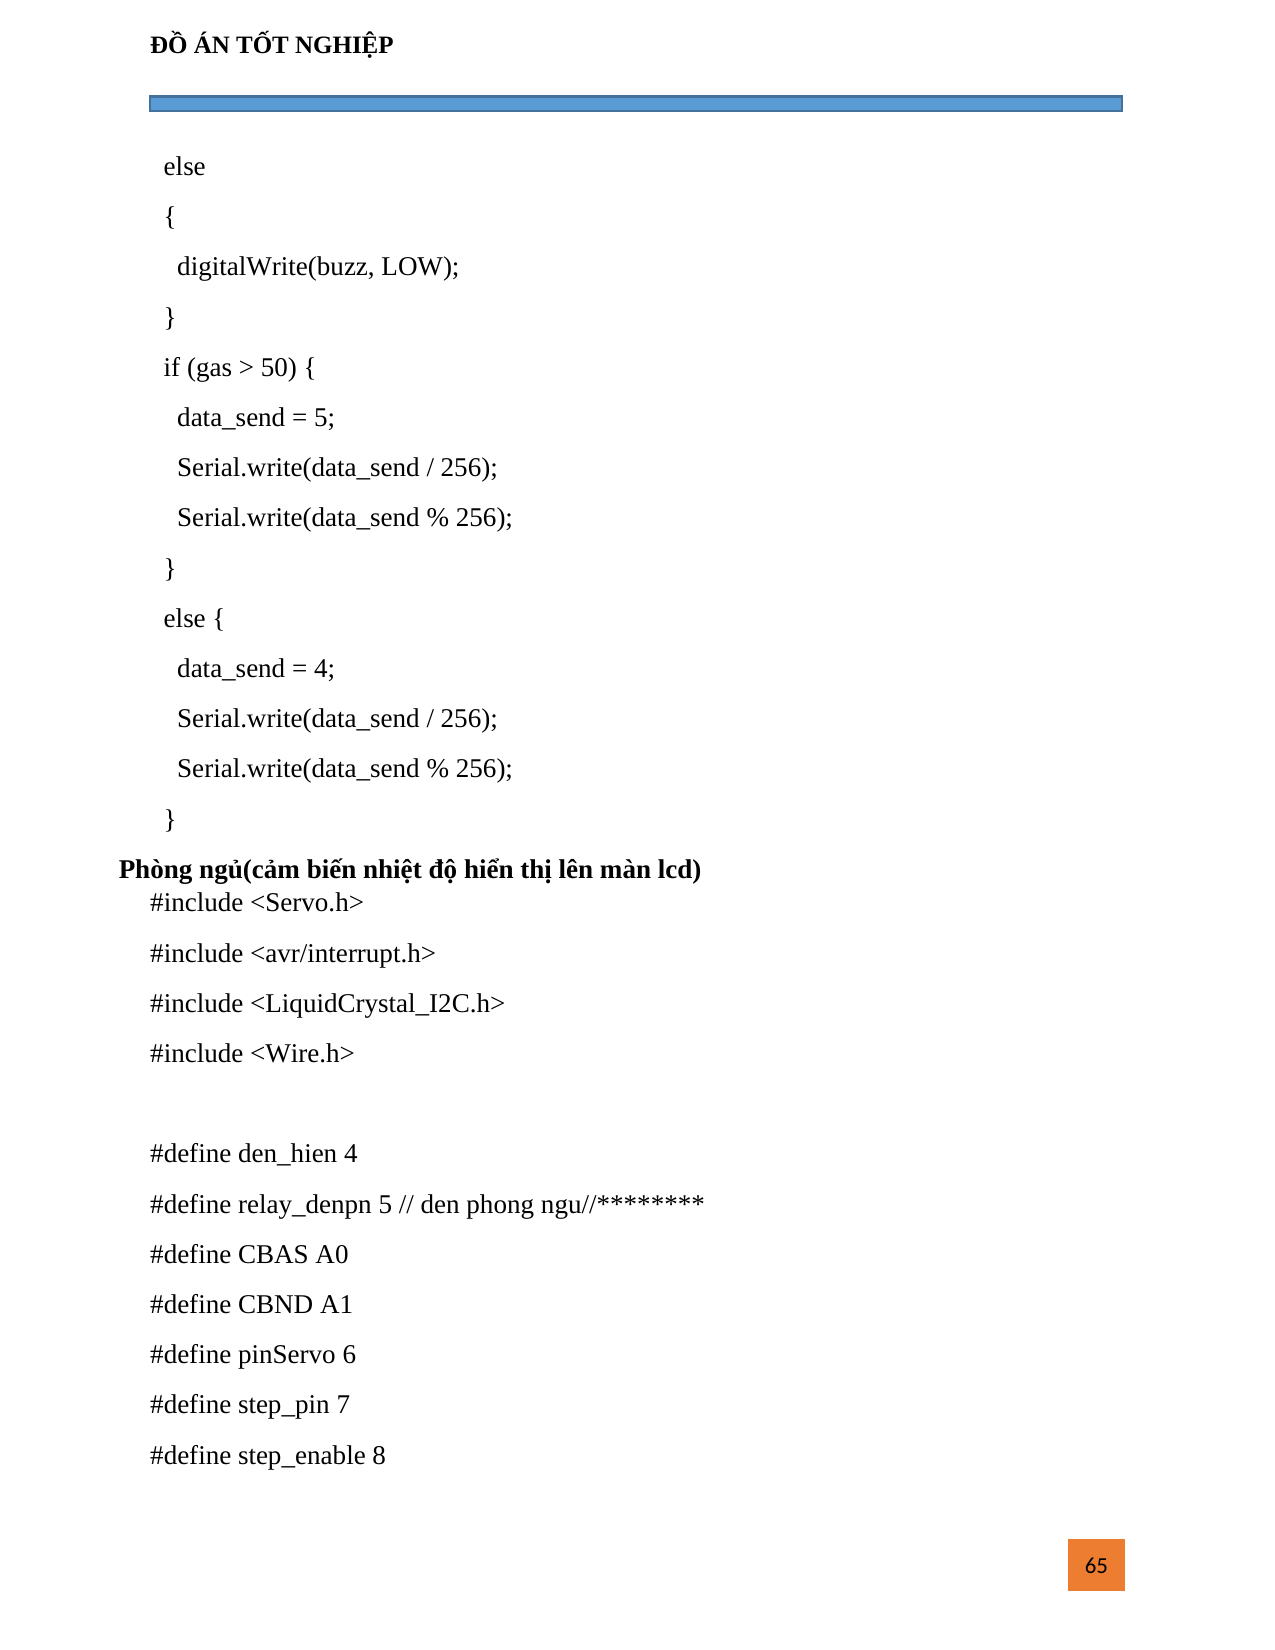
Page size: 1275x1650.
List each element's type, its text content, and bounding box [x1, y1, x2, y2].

text } [150, 301, 1125, 332]
text if (gas > 50) { [150, 351, 1125, 382]
text #define pinServo 6 [150, 1338, 1125, 1369]
text #include <LiquidCrystal_I2C.h> [150, 987, 1125, 1018]
text #define CBAS A0 [150, 1238, 1125, 1269]
text #define CBND A1 [150, 1288, 1125, 1319]
text data_send = 5; [150, 401, 1125, 432]
subtitle Phòng ngủ(cảm biến nhiệt độ hiển thị lên màn lcd) [118, 853, 1125, 884]
text digitalWrite(buzz, LOW); [150, 250, 1125, 282]
text data_send = 4; [150, 652, 1125, 683]
text #define relay_denpn 5 // den phong ngu//******** [150, 1188, 1125, 1219]
text #include <avr/interrupt.h> [150, 937, 1125, 968]
text { [150, 200, 1125, 231]
text #include <Wire.h> [150, 1037, 1125, 1068]
text Serial.write(data_send % 256); [150, 752, 1125, 784]
text #define step_enable 8 [150, 1439, 1125, 1470]
text } [150, 552, 1125, 583]
text #define step_pin 7 [150, 1388, 1125, 1420]
text Serial.write(data_send / 256); [150, 702, 1125, 733]
text #define den_hien 4 [150, 1137, 1125, 1169]
text else { [150, 602, 1125, 633]
text Serial.write(data_send % 256); [150, 501, 1125, 533]
text Serial.write(data_send / 256); [150, 451, 1125, 482]
text #include <Servo.h> [150, 886, 1125, 918]
text } [150, 803, 1125, 834]
text else [150, 150, 1125, 181]
